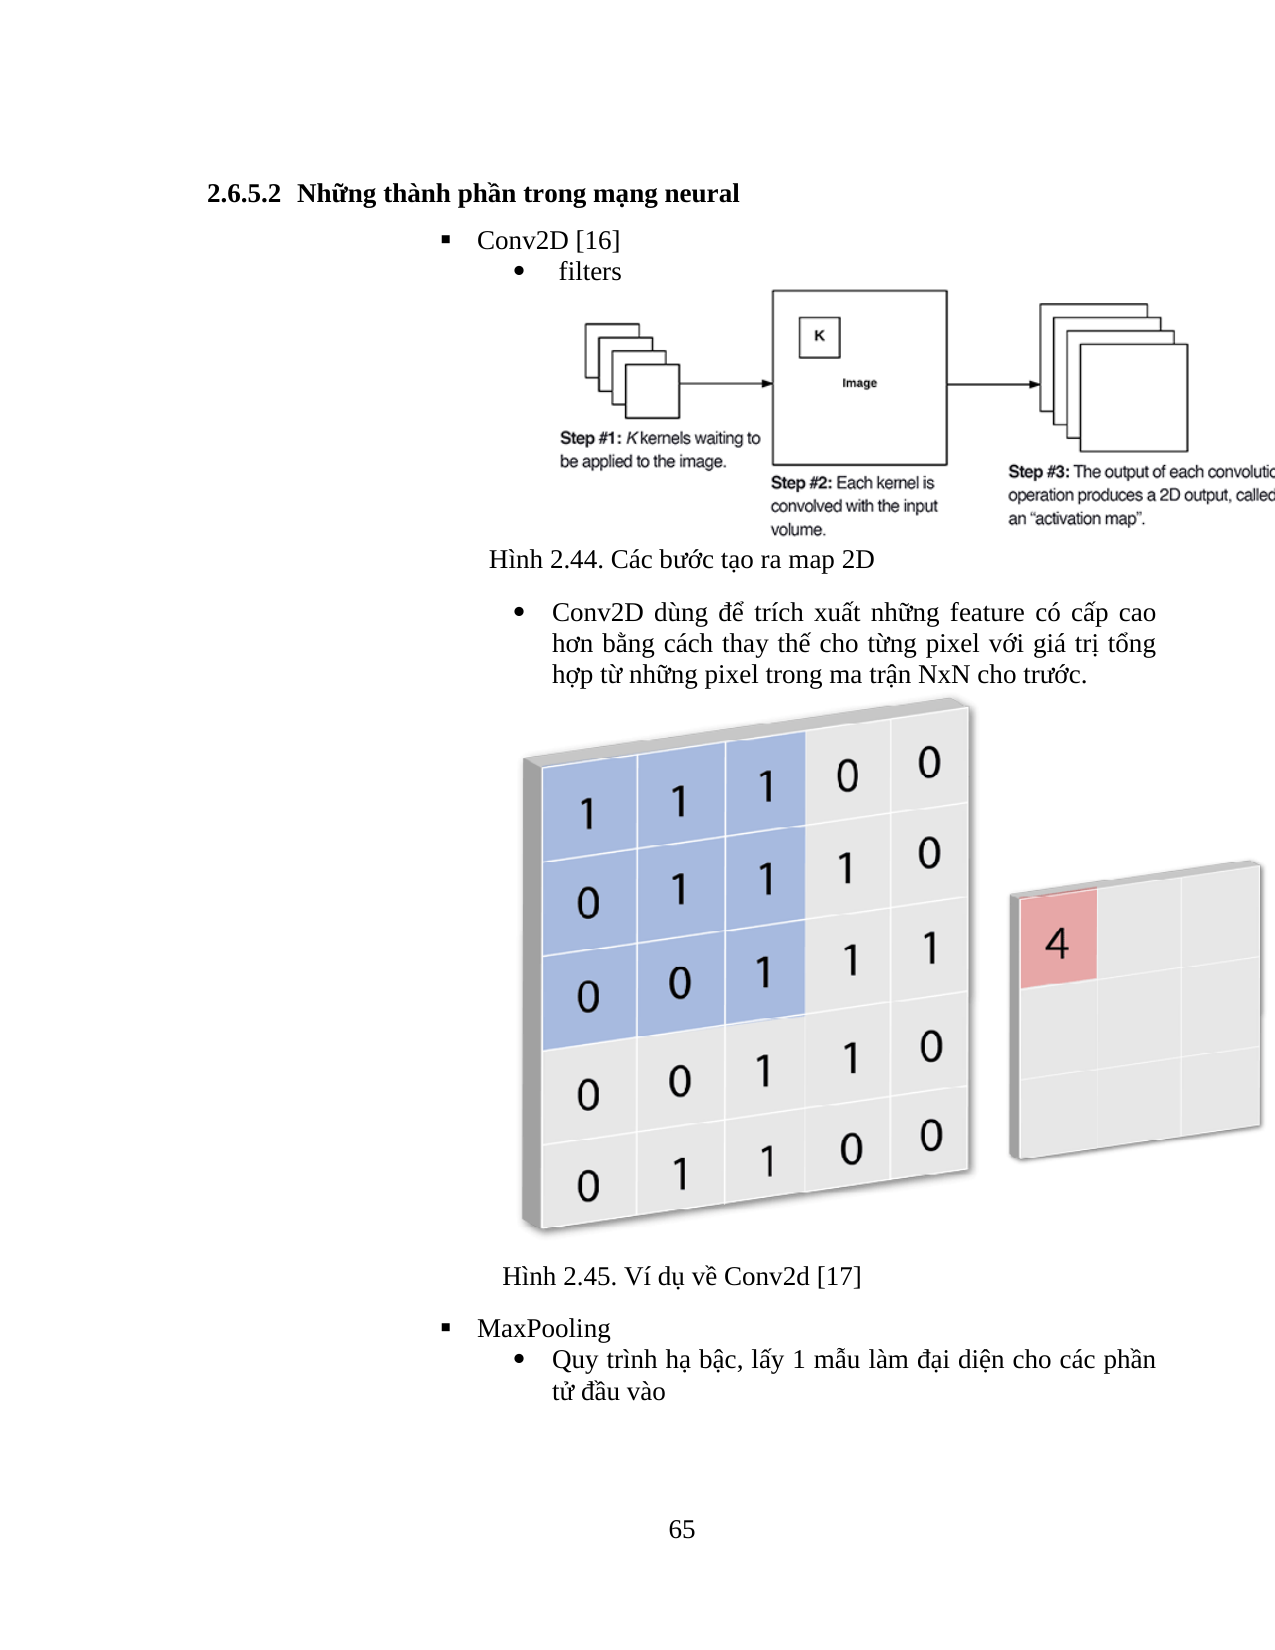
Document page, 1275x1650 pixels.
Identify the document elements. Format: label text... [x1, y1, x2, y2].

list Conv2D [439, 224, 1157, 255]
picture [514, 689, 1269, 1245]
text Hình 2.43. Ví dụ về Conv2d [207, 1260, 1157, 1292]
subtitle Những thành phần trong mạng neural [207, 177, 1157, 208]
list Quy trình hạ bậc, lấy 1 mẫu làm đại diện cho các phần tử đầu vào [514, 1344, 1157, 1406]
list filters [514, 255, 1157, 286]
list MaxPooling [439, 1312, 1157, 1344]
list Conv2D dùng để trích xuất những feature có cấp cao hơn bằng cách thay thế cho từng pixel với giá trị tổng hợp từ những pixel trong ma trận NxN cho trước. [514, 596, 1157, 689]
picture [551, 286, 1275, 544]
